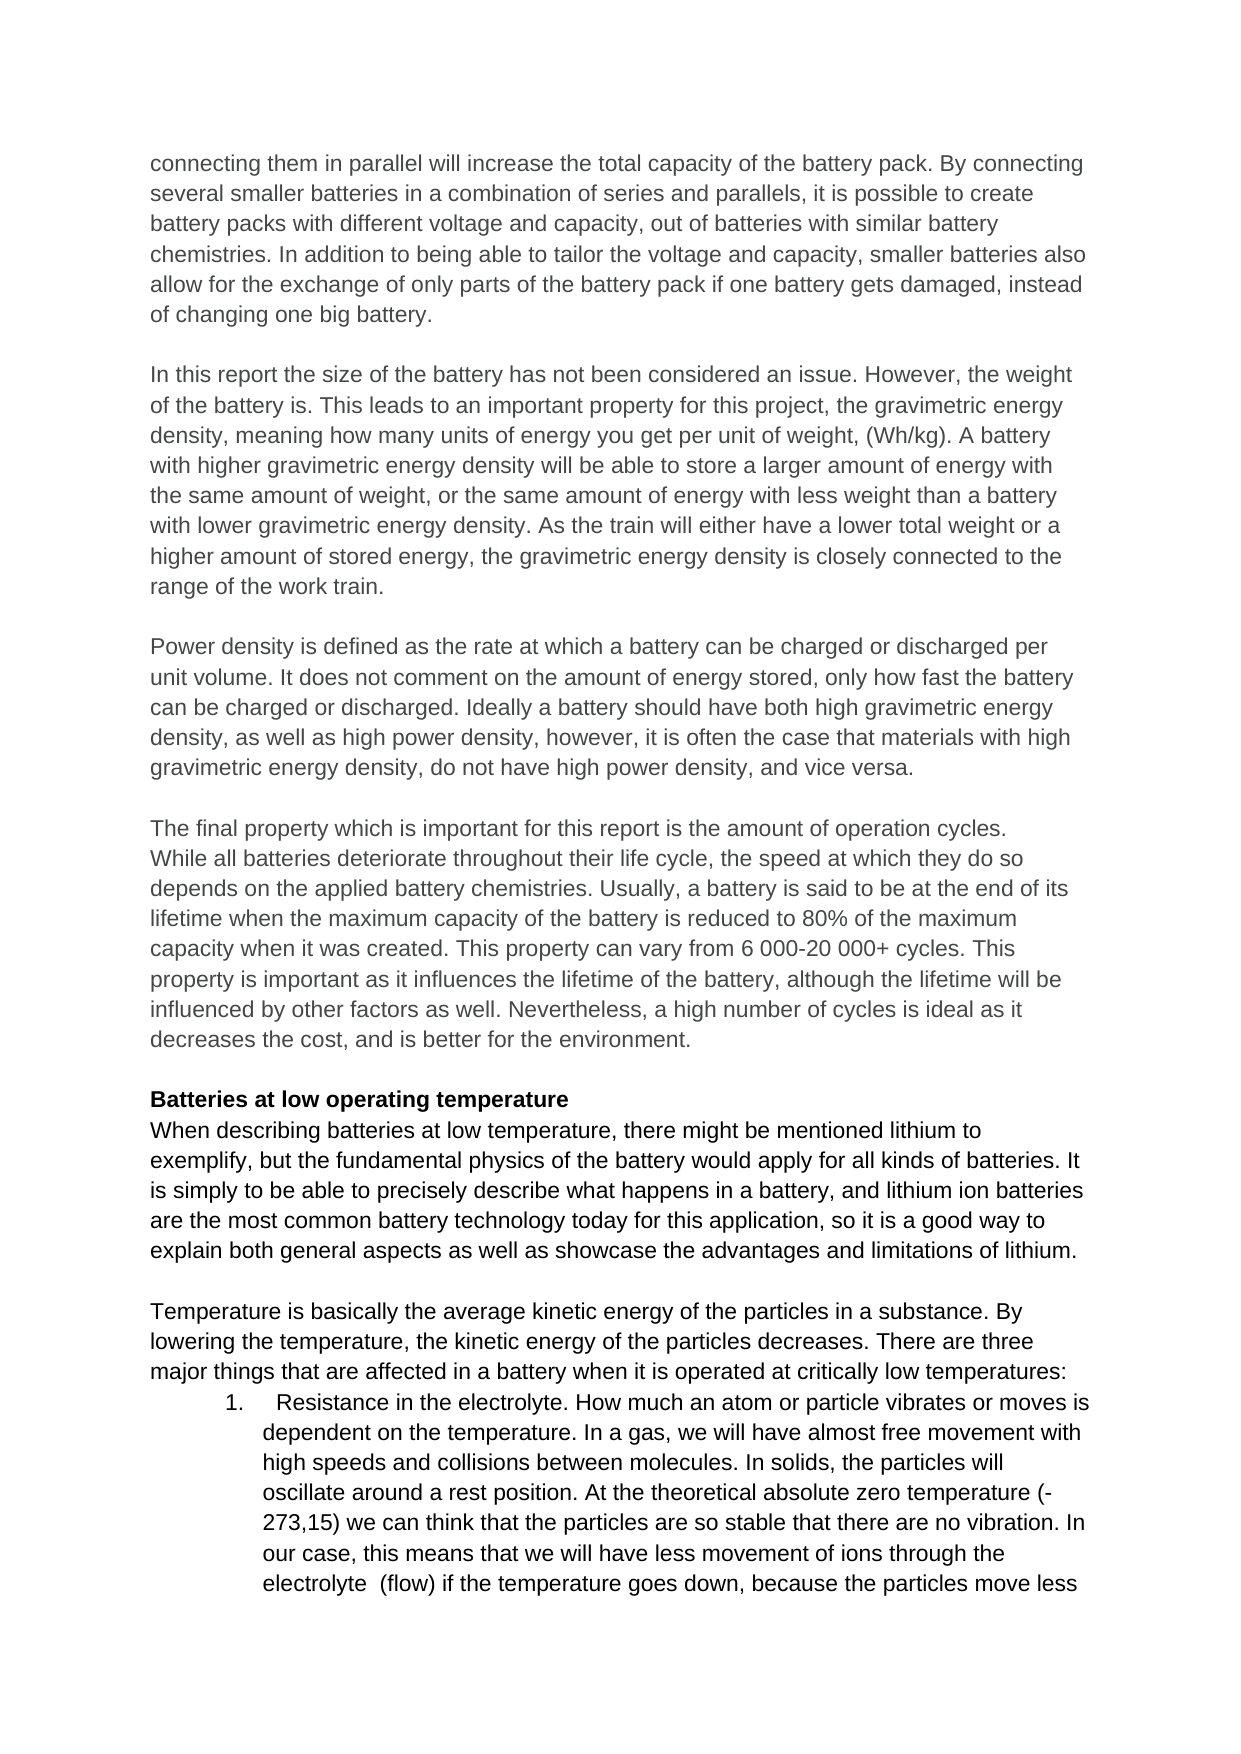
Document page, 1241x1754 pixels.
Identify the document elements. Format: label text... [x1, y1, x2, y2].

text In this report the size of the battery has not been considered an issue. However, the weight of the battery is. This leads to an important property for this project, the gravimetric energy density, meaning how many units of energy you get per unit of weight, (Wh/kg). A battery with higher gravimetric energy density will be able to store a larger amount of energy with the same amount of weight, or the same amount of energy with less weight than a battery with lower gravimetric energy density. As the train will either have a lower total weight or a higher amount of stored energy, the gravimetric energy density is closely connected to the range of the work train. [150, 361, 1090, 599]
text Power density is defined as the rate at which a battery can be charged or discharged per unit volume. It does not comment on the amount of energy stored, only how fast the battery can be charged or discharged. Ideally a battery should have both high gravimetric energy density, as well as high power density, however, it is often the case that materials with high gravimetric energy density, do not have high power density, and vice versa. [150, 633, 1090, 781]
text The final property which is important for this report is the amount of operation cycles. [150, 814, 1090, 841]
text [150, 150, 1090, 327]
text Temperature is basically the average kinetic energy of the particles in a substance. By lowering the temperature, the kinetic energy of the particles decreases. There are three major things that are affected in a battery when it is operated at critically low temperatures: [150, 1298, 1090, 1385]
text While all batteries deteriorate throughout their life cycle, the speed at which they do so depends on the applied battery chemistries. Usually, a battery is said to be at the end of its lifetime when the maximum capacity of the battery is reduced to 80% of the maximum capacity when it was created. This property can vary from 6 000-20 000+ cycles. This property is important as it influences the lifetime of the battery, although the lifetime will be influenced by other factors as well. Nevertheless, a high number of cycles is ideal as it decreases the cost, and is better for the environment. [150, 845, 1090, 1052]
text Batteries at low operating temperature [150, 1086, 1090, 1113]
text When describing batteries at low temperature, there might be mentioned lithium to exemplify, but the fundamental physics of the battery would apply for all kinds of batteries. It is simply to be able to precisely describe what happens in a battery, and lithium ion batteries are the most common battery technology today for this application, so it is a good way to explain both general aspects as well as showcase the advantages and limitations of lithium. [150, 1117, 1090, 1264]
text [225, 1388, 1090, 1596]
